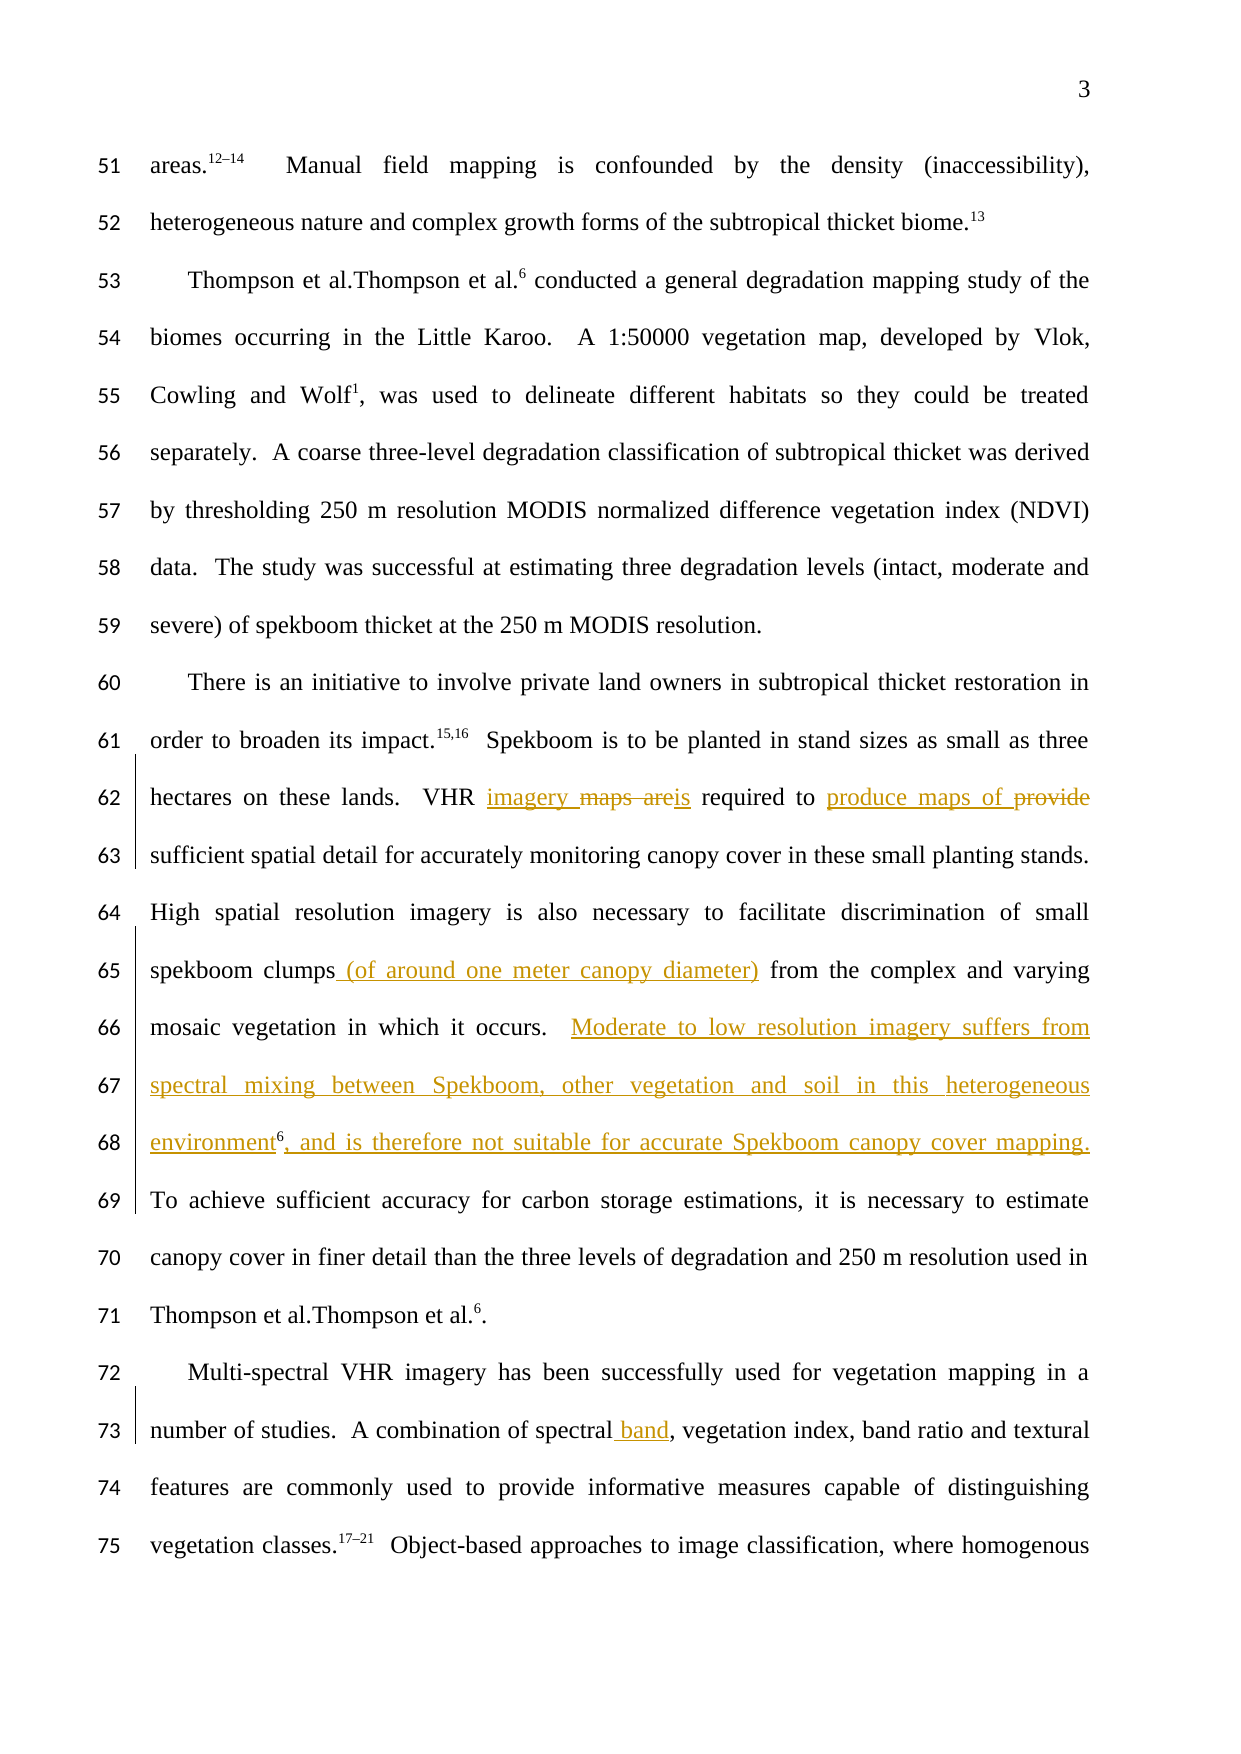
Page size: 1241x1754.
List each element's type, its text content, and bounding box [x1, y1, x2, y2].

text Thompson et al.Thompson et al.6 conducted a general degradation mapping study of the biomes occurring in the Little Karoo. A 1:50000 vegetation map, developed by Vlok, Cowling and Wolf1, was used to delineate different habitats so they could be treated separately. A coarse three-level degradation classification of subtropical thicket was derived by thresholding 250 m resolution MODIS normalized difference vegetation index (NDVI) data. The study was successful at estimating three degradation levels (intact, moderate and severe) of spekboom thicket at the 250 m MODIS resolution. [150, 265, 1090, 639]
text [150, 150, 1090, 236]
text There is an initiative to involve private land owners in subtropical thicket restoration in order to broaden its impact.15,16 Spekboom is to be planted in stand sizes as small as three hectares on these lands. VHR required to sufficient spatial detail for accurately monitoring canopy cover in these small planting stands. High spatial resolution imagery is also necessary to facilitate discrimination of small spekboom clumps from the complex and varying mosaic vegetation in which it occurs. 6To achieve sufficient accuracy for carbon storage estimations, it is necessary to estimate canopy cover in finer detail than the three levels of degradation and 250 m resolution used in Thompson et al.Thompson et al.6. [150, 667, 1090, 1095]
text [150, 1357, 1090, 1559]
text There is an initiative to involve private land owners in subtropical thicket restoration in order to broaden its impact.15,16 Spekboom is to be planted in stand sizes as small as three hectares on these lands. VHR required to sufficient spatial detail for accurately monitoring canopy cover in these small planting stands. High spatial resolution imagery is also necessary to facilitate discrimination of small spekboom clumps from the complex and varying mosaic vegetation in which it occurs. 6To achieve sufficient accuracy for carbon storage estimations, it is necessary to estimate canopy cover in finer detail than the three levels of degradation and 250 m resolution used in Thompson et al.Thompson et al.6. [150, 1096, 1090, 1329]
